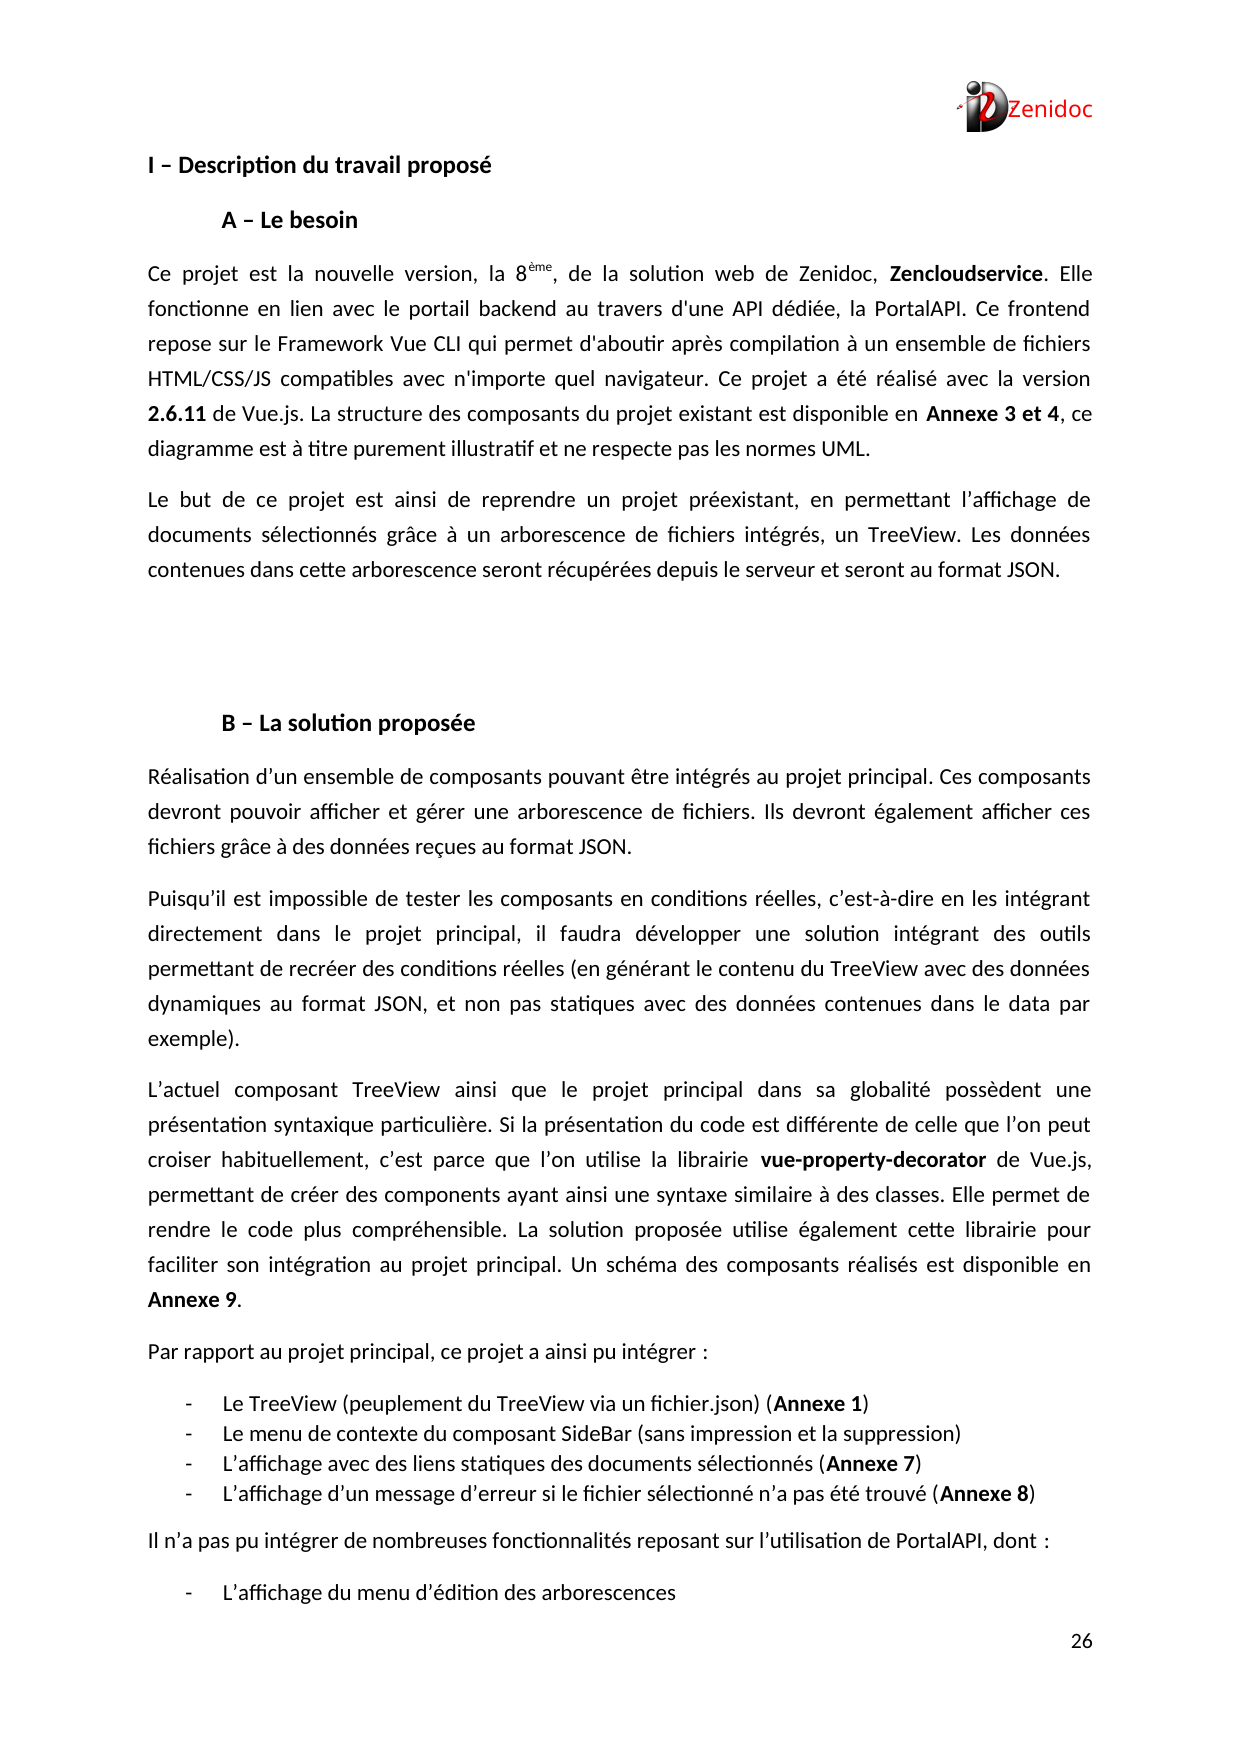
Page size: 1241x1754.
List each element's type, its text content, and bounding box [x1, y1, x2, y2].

text Par rapport au projet principal, ce projet a ainsi pu intégrer : [148, 1337, 1093, 1365]
picture [956, 81, 1018, 132]
list L’affichage du menu d’édition des arborescences [185, 1578, 1093, 1606]
text I – Description du travail proposé [148, 149, 1093, 180]
list Le menu de contexte du composant SideBar (sans impression et la suppression) [185, 1419, 1093, 1447]
text Puisqu’il est impossible de tester les composants en conditions réelles, c’est-à-dire en les intégrant directement dans le projet principal, il faudra développer une solution intégrant des outils permettant de recréer des conditions réelles (en générant le contenu du TreeView avec des données dynamiques au format JSON, et non pas statiques avec des données contenues dans le data par exemple). [148, 884, 1093, 1052]
list Le TreeView (peuplement du TreeView via un fichier.json) (Annexe 1) [185, 1389, 1093, 1417]
picture [1011, 104, 1018, 115]
text Réalisation d’un ensemble de composants pouvant être intégrés au projet principal. Ces composants devront pouvoir afficher et gérer une arborescence de fichiers. Ils devront également afficher ces fichiers grâce à des données reçues au format JSON. [148, 762, 1093, 860]
text Le but de ce projet est ainsi de reprendre un projet préexistant, en permettant l’affichage de documents sélectionnés grâce à un arborescence de fichiers intégrés, un TreeView. Les données contenues dans cette arborescence seront récupérées depuis le serveur et seront au format JSON. [148, 486, 1093, 584]
list L’affichage avec des liens statiques des documents sélectionnés (Annexe 7) [185, 1449, 1093, 1477]
text L’actuel composant TreeView ainsi que le projet principal dans sa globalité possèdent une présentation syntaxique particulière. Si la présentation du code est différente de celle que l’on peut croiser habituellement, c’est parce que l’on utilise la librairie vue-property-decorator de Vue.js, permettant de créer des components ayant ainsi une syntaxe similaire à des classes. Elle permet de rendre le code plus compréhensible. La solution proposée utilise également cette librairie pour faciliter son intégration au projet principal. Un schéma des composants réalisés est disponible en Annexe 9. [148, 1075, 1093, 1313]
list L’affichage d’un message d’erreur si le fichier sélectionné n’a pas été trouvé (Annexe 8) [185, 1479, 1093, 1507]
text B – La solution proposée [148, 707, 1093, 738]
text Il n’a pas pu intégrer de nombreuses fonctionnalités reposant sur l’utilisation de PortalAPI, dont : [148, 1526, 1093, 1554]
text Ce projet est la nouvelle version, la 8ème, de la solution web de Zenidoc, Zencloudservice. Elle fonctionne en lien avec le portail backend au travers d'une API dédiée, la PortalAPI. Ce frontend repose sur le Framework Vue CLI qui permet d'aboutir après compilation à un ensemble de fichiers HTML/CSS/JS compatibles avec n'importe quel navigateur. Ce projet a été réalisé avec la version 2.6.11 de Vue.js. La structure des composants du projet existant est disponible en Annexe 3 et 4, ce diagramme est à titre purement illustratif et ne respecte pas les normes UML. [148, 259, 1093, 462]
text A – Le besoin [148, 204, 1093, 235]
